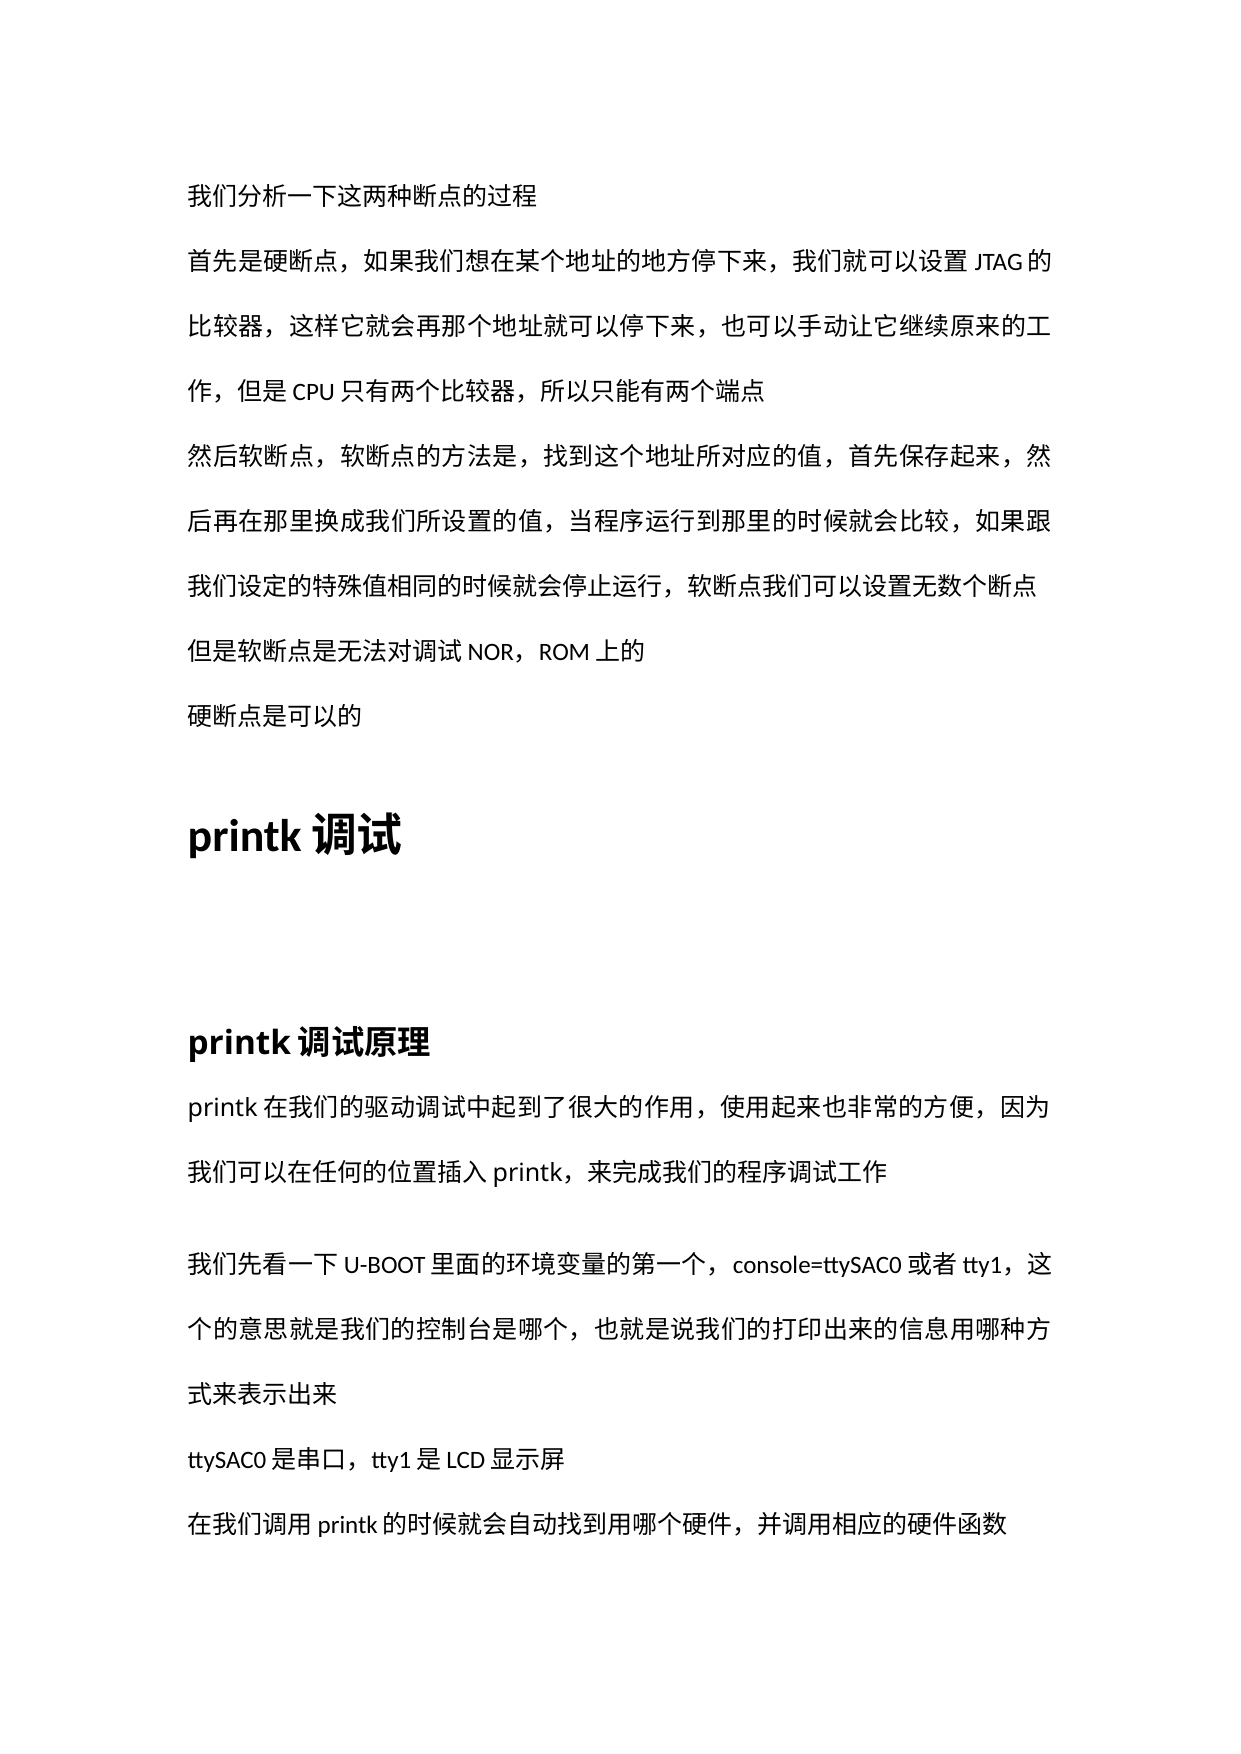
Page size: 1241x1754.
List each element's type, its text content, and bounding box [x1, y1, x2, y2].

subtitle printk调试原理 printk在我们的驱动调试中起到了很大的作用，使用起来也非常的方便，因为我们可以在任何的位置插入printk，来完成我们的程序调试工作 [187, 1008, 1053, 1203]
text 我们先看一下U-BOOT里面的环境变量的第一个，console=ttySAC0或者tty1，这个的意思就是我们的控制台是哪个，也就是说我们的打印出来的信息用哪种方式来表示出来 [187, 1230, 1053, 1425]
text 但是软断点是无法对调试NOR，ROM上的 [187, 617, 1053, 682]
text ttySAC0是串口，tty1是LCD显示屏 [187, 1425, 1053, 1490]
text 在我们调用printk的时候就会自动找到用哪个硬件，并调用相应的硬件函数 [187, 1490, 1053, 1555]
subtitle printk调试 [187, 782, 1053, 880]
text 首先是硬断点，如果我们想在某个地址的地方停下来，我们就可以设置JTAG的比较器，这样它就会再那个地址就可以停下来，也可以手动让它继续原来的工作，但是CPU只有两个比较器，所以只能有两个端点 [187, 227, 1053, 422]
text 我们分析一下这两种断点的过程 [187, 162, 1053, 227]
text 硬断点是可以的 [187, 682, 1053, 747]
text 然后软断点，软断点的方法是，找到这个地址所对应的值，首先保存起来，然后再在那里换成我们所设置的值，当程序运行到那里的时候就会比较，如果跟我们设定的特殊值相同的时候就会停止运行，软断点我们可以设置无数个断点 [187, 422, 1053, 617]
